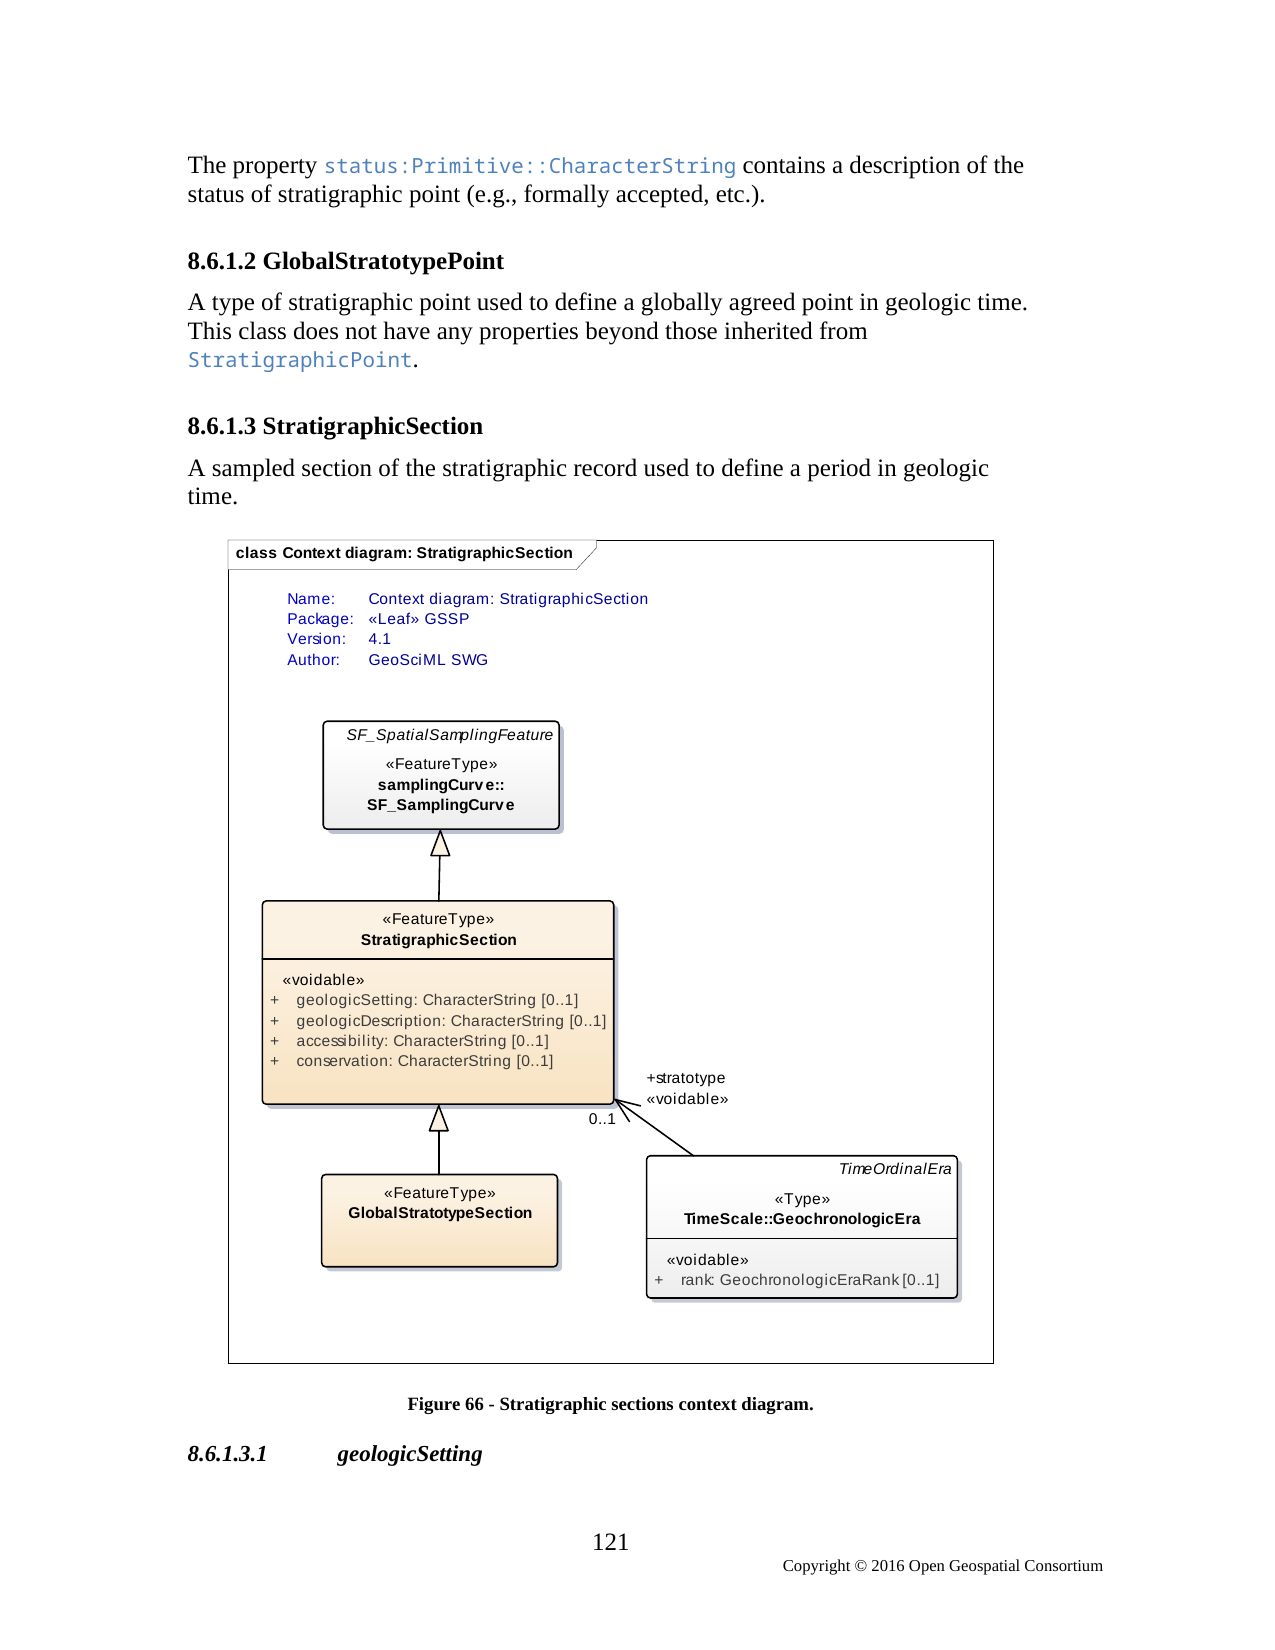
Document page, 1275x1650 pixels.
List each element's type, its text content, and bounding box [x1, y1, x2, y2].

text A sampled section of the stratigraphic record used to define a period in geologic time. [187, 453, 1034, 510]
subtitle GlobalStratotypePoint [187, 246, 1034, 274]
text The property status:Primitive::CharacterString contains a description of the status of stratigraphic point (e.g., formally accepted, etc.). [187, 150, 1034, 208]
subtitle StratigraphicSection [187, 411, 1034, 440]
text Figure 66 - Stratigraphic sections context diagram. [187, 1393, 1034, 1415]
text A type of stratigraphic point used to define a globally agreed point in geologic time. This class does not have any properties beyond those inherited from StratigraphicPoint. [187, 287, 1034, 374]
subtitle geologicSetting [187, 1440, 1034, 1466]
